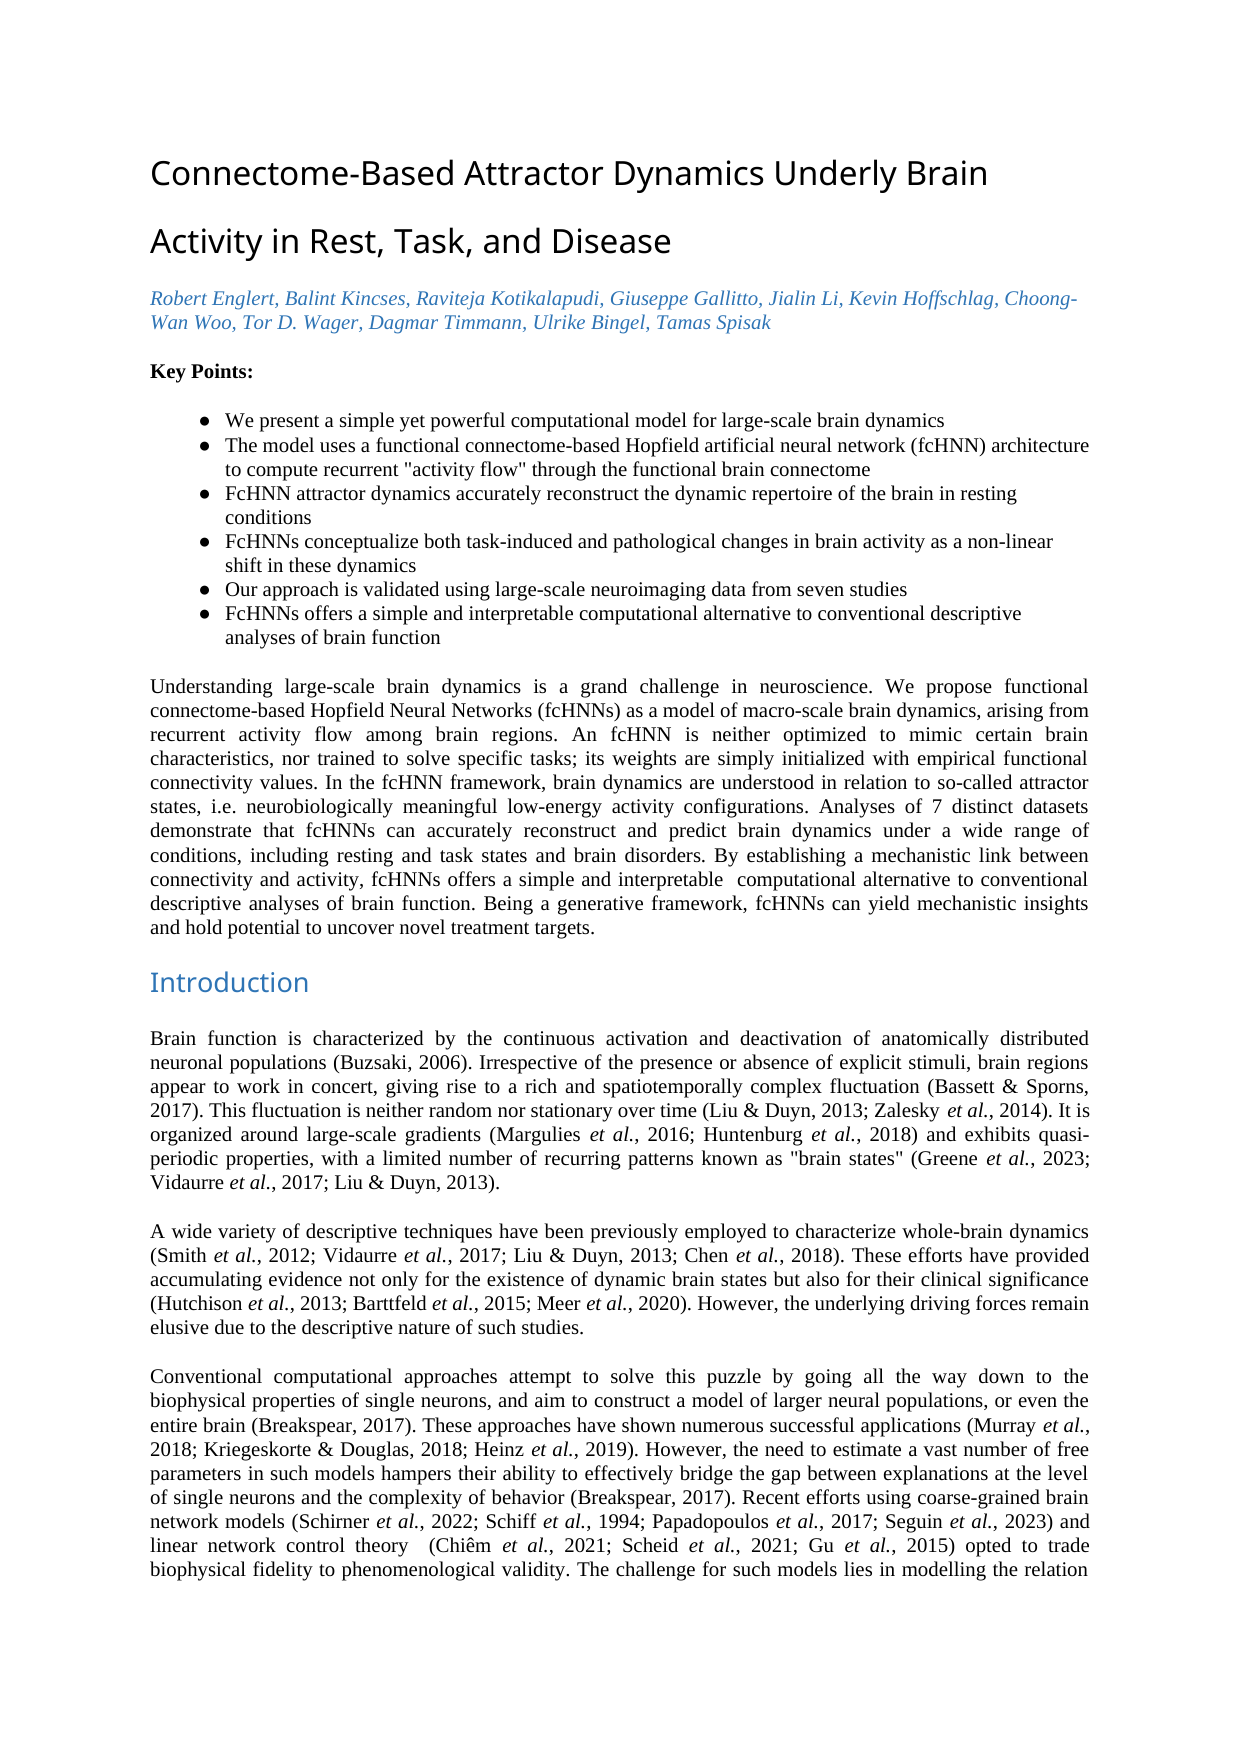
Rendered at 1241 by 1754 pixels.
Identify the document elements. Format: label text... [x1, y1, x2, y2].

list The model uses a functional connectome-based Hopfield artificial neural network (fcHNN) architecture to compute recurrent "activity flow" through the functional brain connectome [198, 432, 1090, 481]
subtitle Robert Englert, Balint Kincses, Raviteja Kotikalapudi, Giuseppe Gallitto, Jialin Li, Kevin Hoffschlag, Choong-Wan Woo, Tor D. Wager, Dagmar Timmann, Ulrike Bingel, Tamas Spisak [150, 286, 1090, 334]
subtitle Connectome-Based Attractor Dynamics Underly Brain Activity in Rest, Task, and Disease [150, 150, 1090, 263]
list Our approach is validated using large-scale neuroimaging data from seven studies [198, 577, 1090, 601]
text A wide variety of descriptive techniques have been previously employed to characterize whole-brain dynamics (Smith et al., 2012; Vidaurre et al., 2017; Liu & Duyn, 2013; Chen et al., 2018). These efforts have provided accumulating evidence not only for the existence of dynamic brain states but also for their clinical significance (Hutchison et al., 2013; Barttfeld et al., 2015; Meer et al., 2020). However, the underlying driving forces remain elusive due to the descriptive nature of such studies. [150, 1219, 1090, 1339]
list FcHNN attractor dynamics accurately reconstruct the dynamic repertoire of the brain in resting conditions [198, 481, 1090, 529]
text Understanding large-scale brain dynamics is a grand challenge in neuroscience. We propose functional connectome-based Hopfield Neural Networks (fcHNNs) as a model of macro-scale brain dynamics, arising from recurrent activity flow among brain regions. An fcHNN is neither optimized to mimic certain brain characteristics, nor trained to solve specific tasks; its weights are simply initialized with empirical functional connectivity values. In the fcHNN framework, brain dynamics are understood in relation to so-called attractor states, i.e. neurobiologically meaningful low-energy activity configurations. Analyses of 7 distinct datasets demonstrate that fcHNNs can accurately reconstruct and predict brain dynamics under a wide range of conditions, including resting and task states and brain disorders. By establishing a mechanistic link between connectivity and activity, fcHNNs offers a simple and interpretable computational alternative to conventional descriptive analyses of brain function. Being a generative framework, fcHNNs can yield mechanistic insights and hold potential to uncover novel treatment targets. [150, 674, 1090, 939]
list We present a simple yet powerful computational model for large-scale brain dynamics [198, 408, 1090, 432]
text Key Points: [150, 359, 1090, 383]
text Brain function is characterized by the continuous activation and deactivation of anatomically distributed neuronal populations (Buzsaki, 2006). Irrespective of the presence or absence of explicit stimuli, brain regions appear to work in concert, giving rise to a rich and spatiotemporally complex fluctuation (Bassett & Sporns, 2017). This fluctuation is neither random nor stationary over time (Liu & Duyn, 2013; Zalesky et al., 2014). It is organized around large-scale gradients (Margulies et al., 2016; Huntenburg et al., 2018) and exhibits quasi-periodic properties, with a limited number of recurring patterns known as "brain states" (Greene et al., 2023; Vidaurre et al., 2017; Liu & Duyn, 2013). [150, 1026, 1090, 1194]
subtitle Introduction [150, 964, 1090, 1001]
list FcHNNs offers a simple and interpretable computational alternative to conventional descriptive analyses of brain function [198, 601, 1090, 649]
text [150, 1364, 1090, 1581]
list FcHNNs conceptualize both task-induced and pathological changes in brain activity as a non-linear shift in these dynamics [198, 529, 1090, 577]
